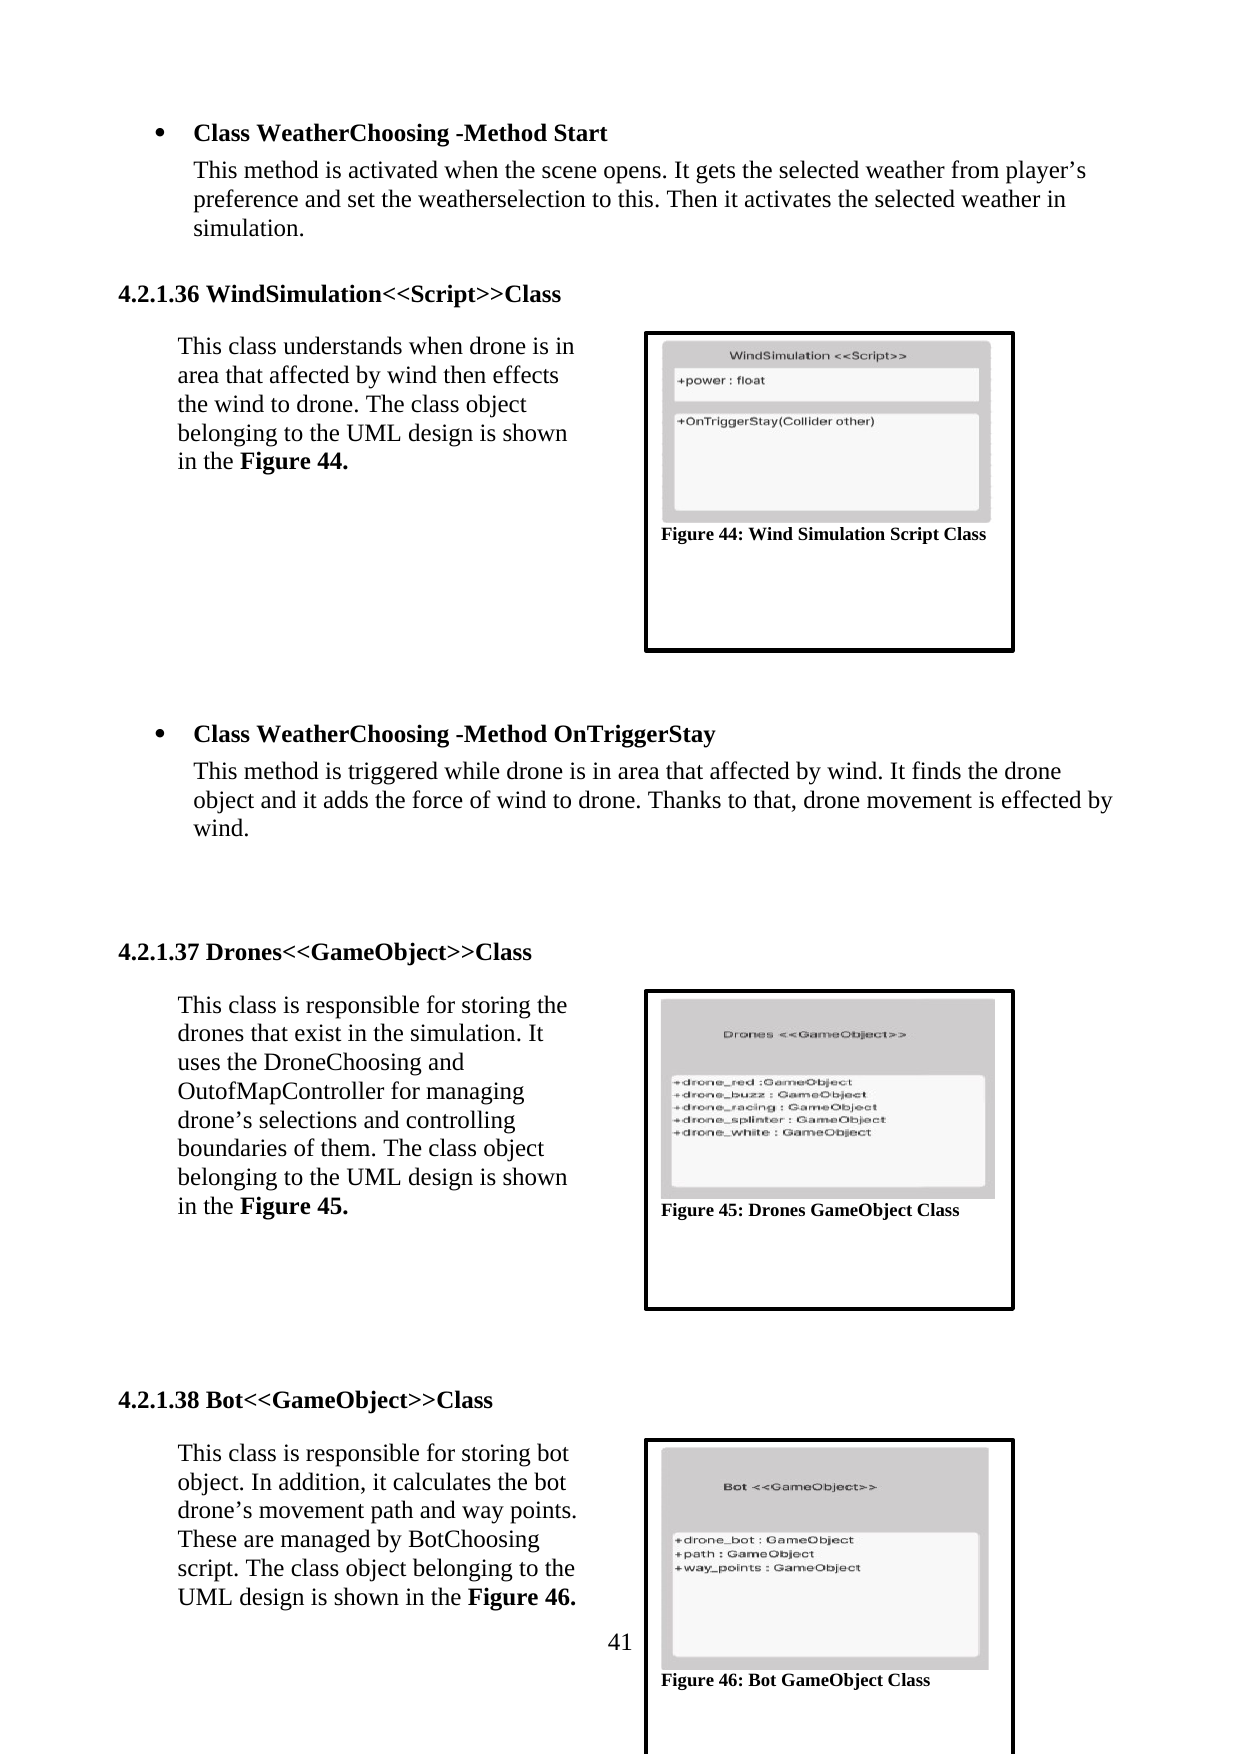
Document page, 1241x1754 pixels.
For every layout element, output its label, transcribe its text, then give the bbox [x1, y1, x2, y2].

subtitle 4.2.1.36 WindSimulation<<Script>>Class [118, 279, 1122, 308]
subtitle 4.2.1.38 Bot<<GameObject>>Class [118, 1386, 1122, 1414]
subtitle Class WeatherChoosing -Method OnTriggerStay [156, 719, 1122, 748]
picture [660, 340, 994, 523]
text This method is activated when the scene opens. It gets the selected weather from player’s preference and set the weatherselection to this. Then it activates the selected weather in simulation. [193, 155, 1122, 241]
picture [660, 1447, 989, 1670]
text This method is triggered while drone is in area that affected by wind. It finds the drone object and it adds the force of wind to drone. Thanks to that, drone movement is effected by wind. [193, 756, 1122, 842]
subtitle Class WeatherChoosing -Method Start [156, 118, 1122, 147]
subtitle 4.2.1.37 Drones<<GameObject>>Class [118, 937, 1122, 966]
picture [660, 998, 995, 1199]
